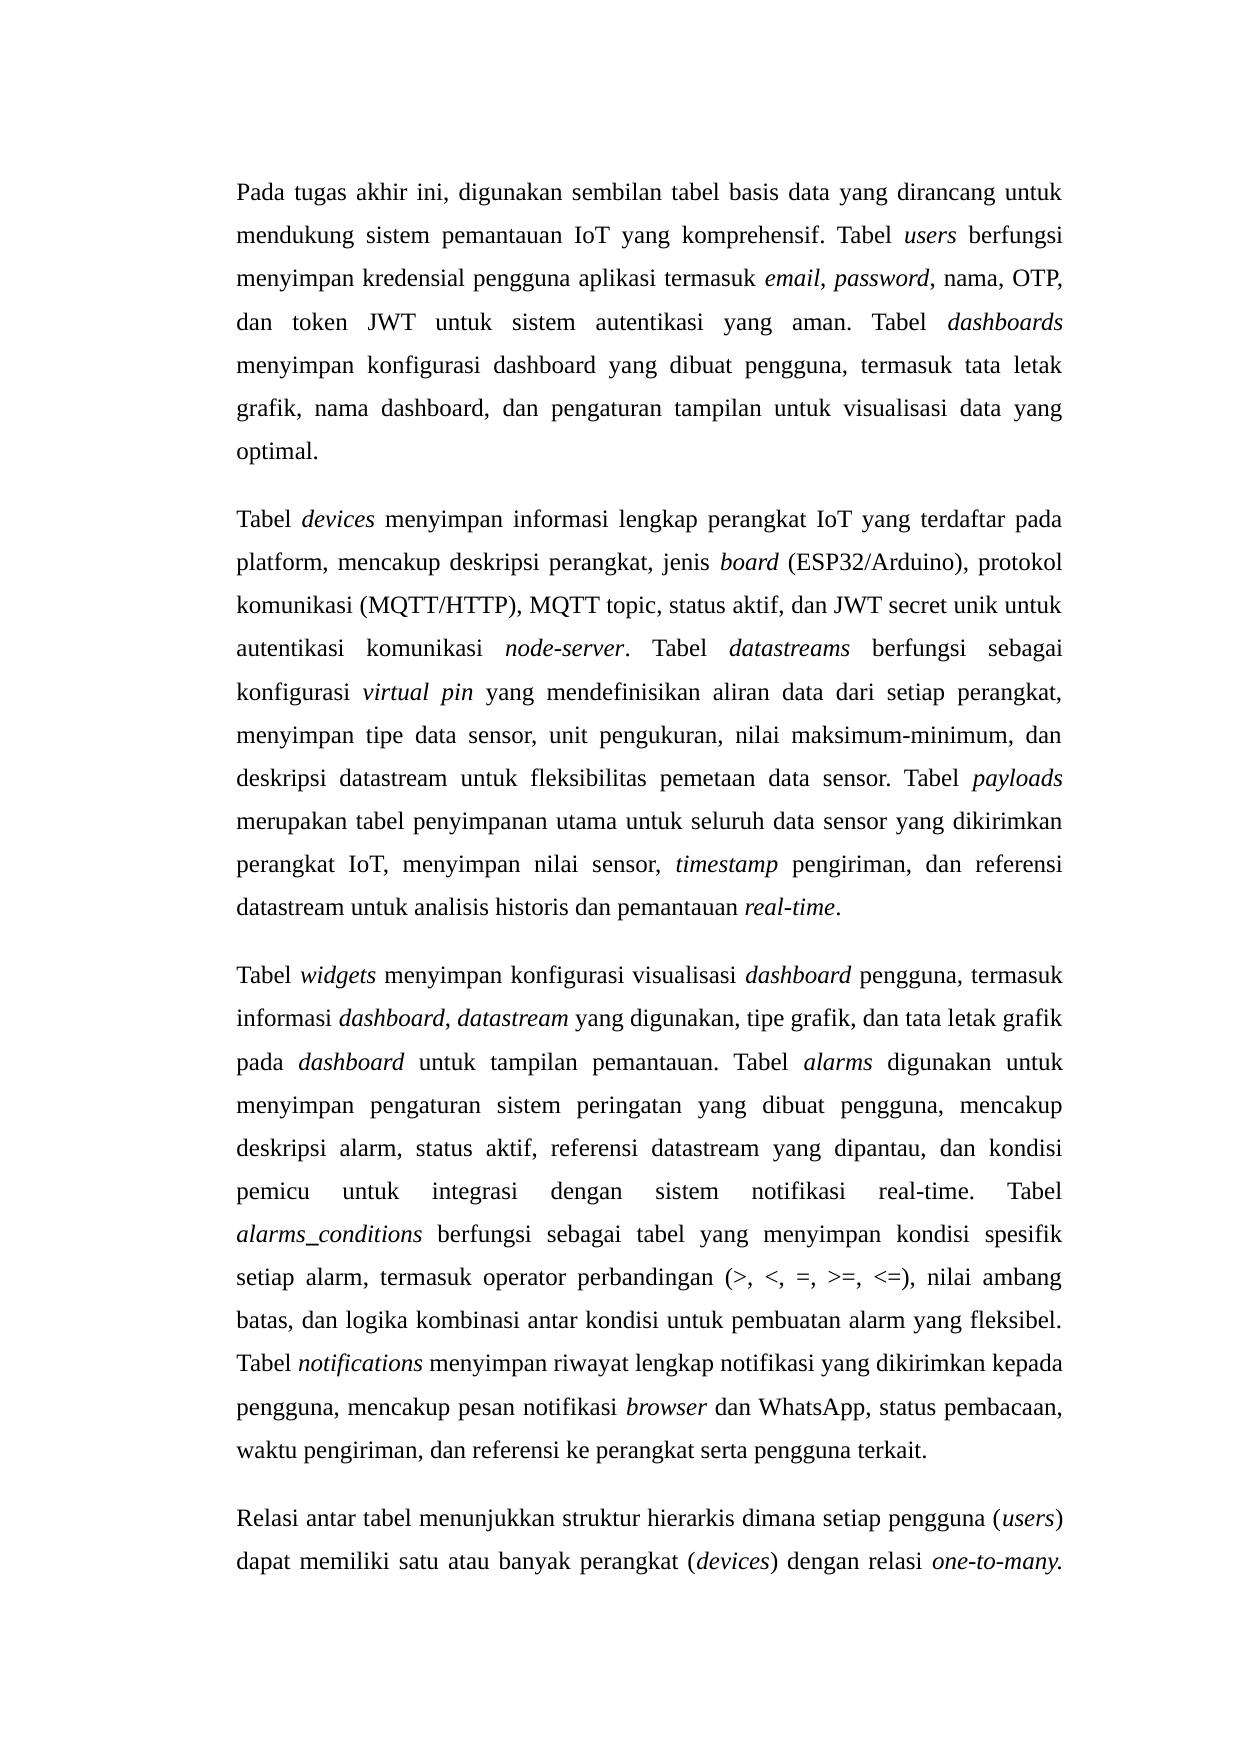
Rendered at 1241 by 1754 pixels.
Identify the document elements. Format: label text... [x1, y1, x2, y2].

text Tabel devices menyimpan informasi lengkap perangkat IoT yang terdaftar pada platform, mencakup deskripsi perangkat, jenis board (ESP32/Arduino), protokol komunikasi (MQTT/HTTP), MQTT topic, status aktif, dan JWT secret unik untuk autentikasi komunikasi node-server. Tabel datastreams berfungsi sebagai konfigurasi virtual pin yang mendefinisikan aliran data dari setiap perangkat, menyimpan tipe data sensor, unit pengukuran, nilai maksimum-minimum, dan deskripsi datastream untuk fleksibilitas pemetaan data sensor. Tabel payloads merupakan tabel penyimpanan utama untuk seluruh data sensor yang dikirimkan perangkat IoT, menyimpan nilai sensor, timestamp pengiriman, dan referensi datastream untuk analisis historis dan pemantauan real-time. [236, 504, 1063, 921]
text Tabel widgets menyimpan konfigurasi visualisasi dashboard pengguna, termasuk informasi dashboard, datastream yang digunakan, tipe grafik, dan tata letak grafik pada dashboard untuk tampilan pemantauan. Tabel alarms digunakan untuk menyimpan pengaturan sistem peringatan yang dibuat pengguna, mencakup deskripsi alarm, status aktif, referensi datastream yang dipantau, dan kondisi pemicu untuk integrasi dengan sistem notifikasi real-time. Tabel alarms_conditions berfungsi sebagai tabel yang menyimpan kondisi spesifik setiap alarm, termasuk operator perbandingan (>, <, =, >=, <=), nilai ambang batas, dan logika kombinasi antar kondisi untuk pembuatan alarm yang fleksibel. Tabel notifications menyimpan riwayat lengkap notifikasi yang dikirimkan kepada pengguna, mencakup pesan notifikasi browser dan WhatsApp, status pembacaan, waktu pengiriman, dan referensi ke perangkat serta pengguna terkait. [236, 960, 1063, 1463]
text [236, 1503, 1063, 1575]
text Pada tugas akhir ini, digunakan sembilan tabel basis data yang dirancang untuk mendukung sistem pemantauan IoT yang komprehensif. Tabel users berfungsi menyimpan kredensial pengguna aplikasi termasuk email, password, nama, OTP, dan token JWT untuk sistem autentikasi yang aman. Tabel dashboards menyimpan konfigurasi dashboard yang dibuat pengguna, termasuk tata letak grafik, nama dashboard, dan pengaturan tampilan untuk visualisasi data yang optimal. [236, 177, 1063, 465]
